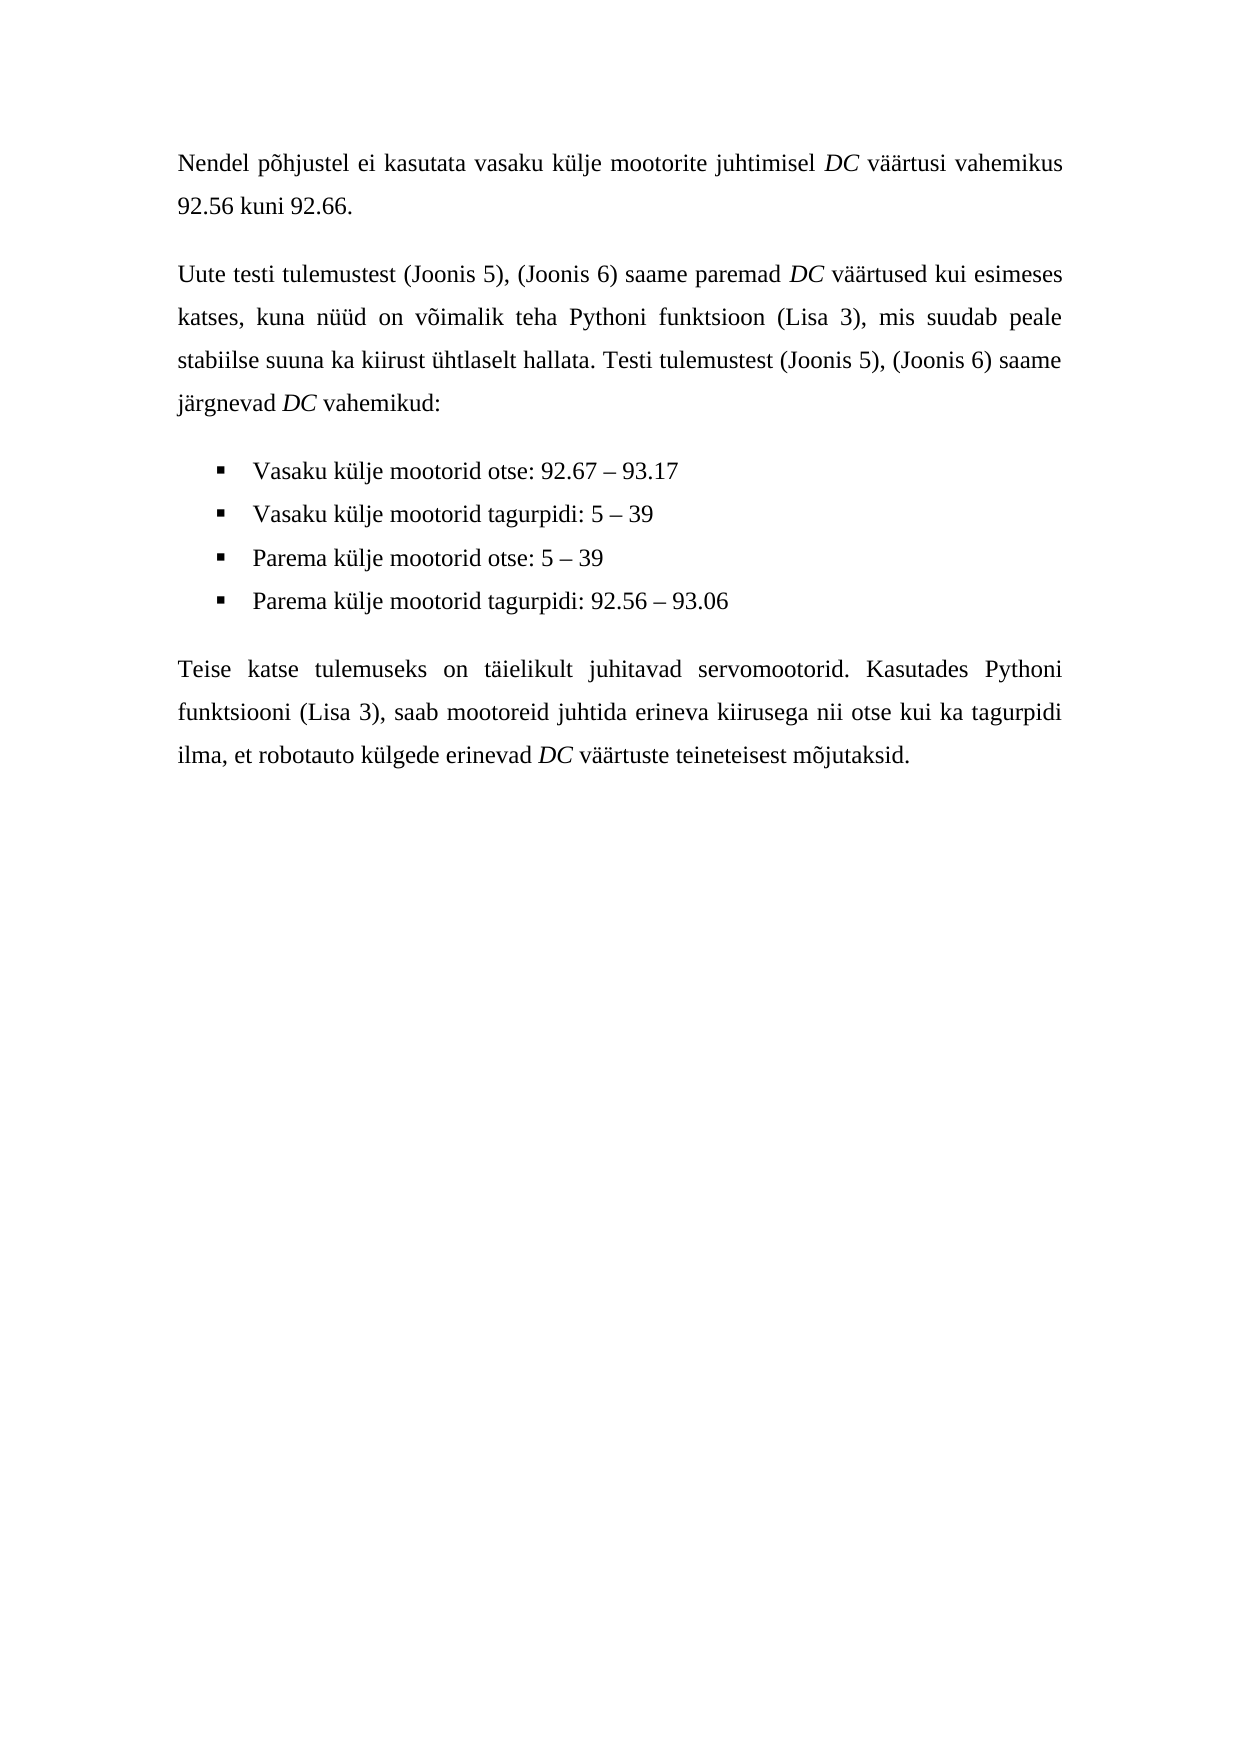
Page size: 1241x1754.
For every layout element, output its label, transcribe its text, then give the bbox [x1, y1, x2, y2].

list Vasaku külje mootorid otse: 92.67 – 93.17 [215, 456, 1063, 485]
text Uute testi tulemustest (Joonis 5), (Joonis 6) saame paremad DC väärtused kui esimeses katses, kuna nüüd on võimalik teha Pythoni funktsioon (Lisa 3), mis suudab peale stabiilse suuna ka kiirust ühtlaselt hallata. Testi tulemustest (Joonis 5), (Joonis 6) saame järgnevad DC vahemikud: [177, 259, 1063, 417]
list Parema külje mootorid tagurpidi: 92.56 – 93.06 [215, 586, 1063, 614]
text Teise katse tulemuseks on täielikult juhitavad servomootorid. Kasutades Pythoni funktsiooni (Lisa 3), saab mootoreid juhtida erineva kiirusega nii otse kui ka tagurpidi ilma, et robotauto külgede erinevad DC väärtuste teineteisest mõjutaksid. [177, 654, 1063, 769]
list Vasaku külje mootorid tagurpidi: 5 – 39 [215, 499, 1063, 528]
list Parema külje mootorid otse: 5 – 39 [215, 543, 1063, 571]
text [177, 148, 1063, 219]
